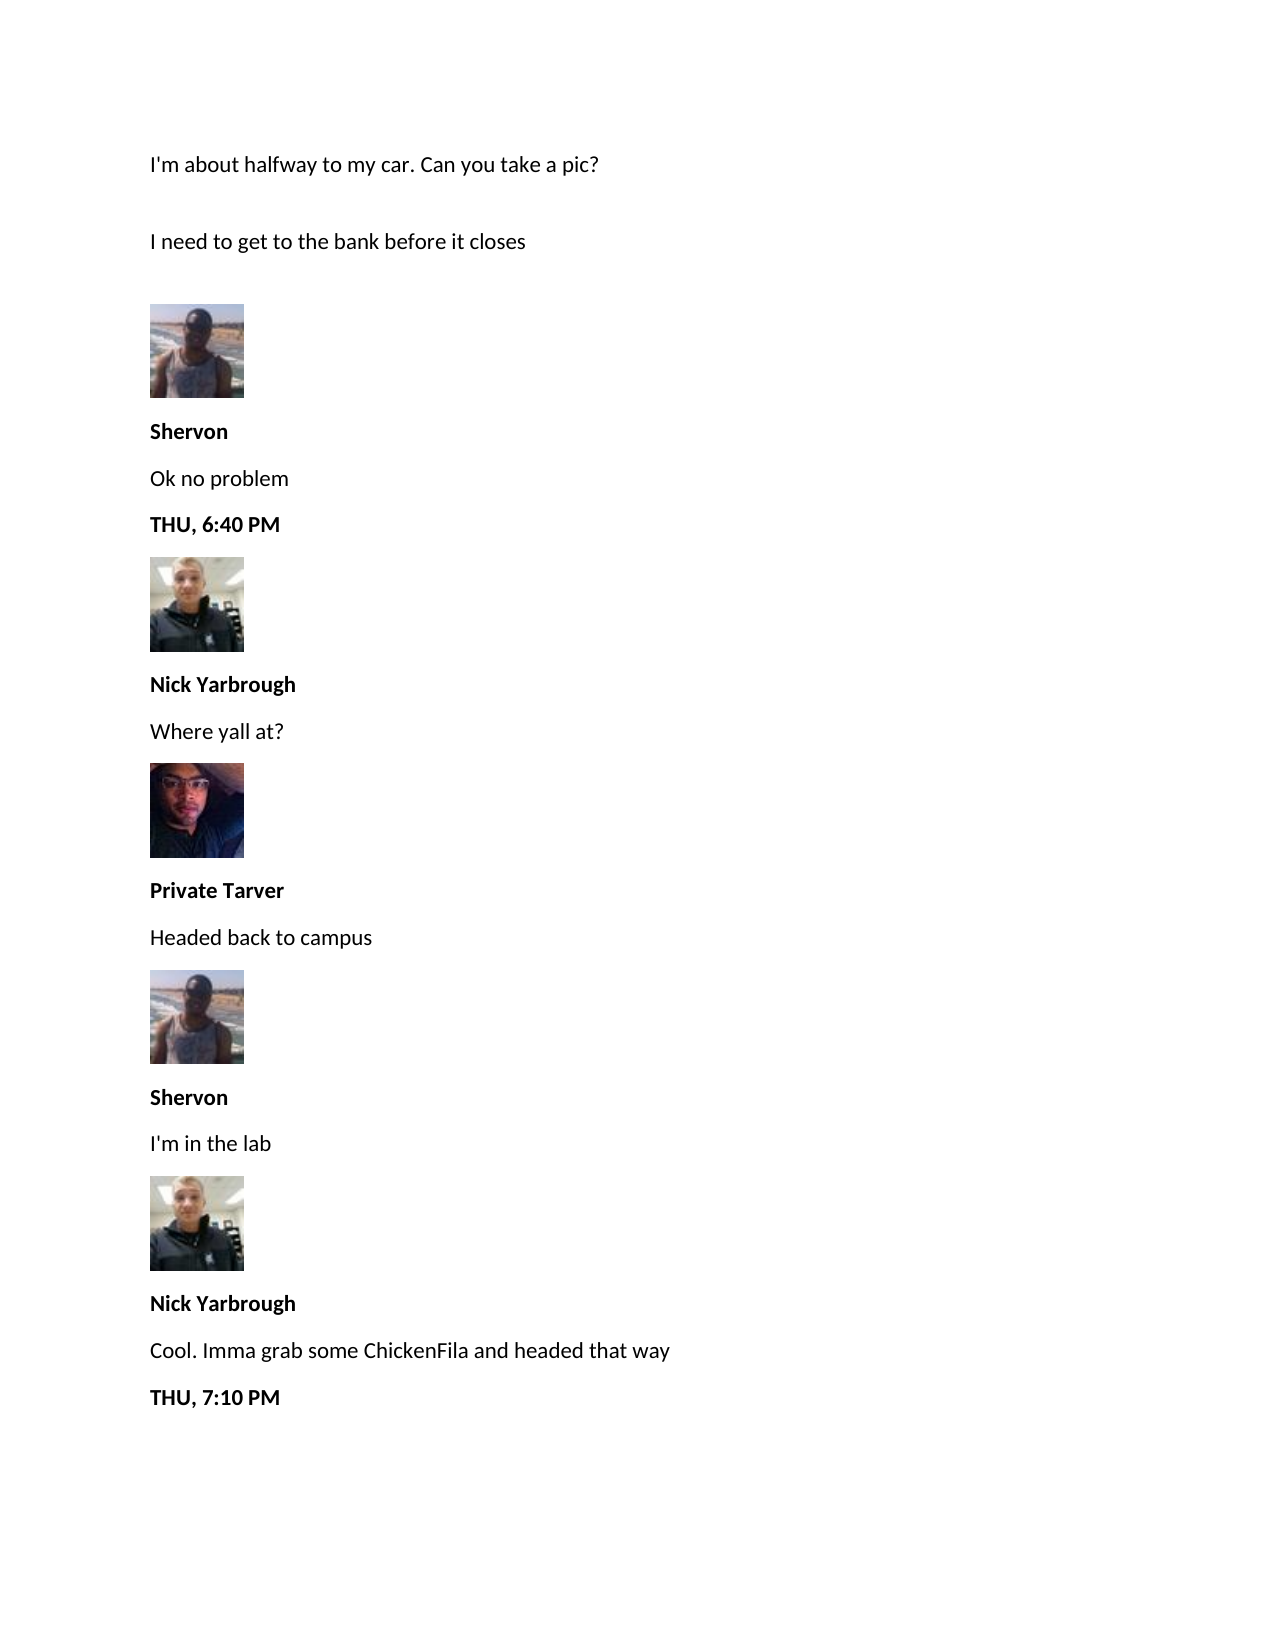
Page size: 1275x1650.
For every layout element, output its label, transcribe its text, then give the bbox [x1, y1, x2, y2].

text Nick Yarbrough [150, 1289, 1125, 1317]
picture [150, 763, 244, 858]
text I'm about halfway to my car. Can you take a pic? [150, 150, 1125, 178]
text Private Tarver [150, 876, 1125, 904]
text THU, 6:40 PM [150, 511, 1125, 538]
text Headed back to campus [150, 923, 1125, 951]
text Where yall at? [150, 717, 1125, 745]
text Cool. Imma grab some ChickenFila and headed that way [150, 1336, 1125, 1364]
text I need to get to the bank before it closes [150, 197, 1125, 285]
text Shervon [150, 417, 1125, 445]
text I'm in the lab [150, 1129, 1125, 1158]
text THU, 7:10 PM [150, 1383, 1125, 1411]
picture [150, 304, 244, 398]
text Nick Yarbrough [150, 670, 1125, 698]
picture [150, 970, 244, 1064]
text Ok no problem [150, 464, 1125, 492]
text Shervon [150, 1083, 1125, 1111]
picture [150, 557, 244, 652]
picture [150, 1176, 244, 1271]
